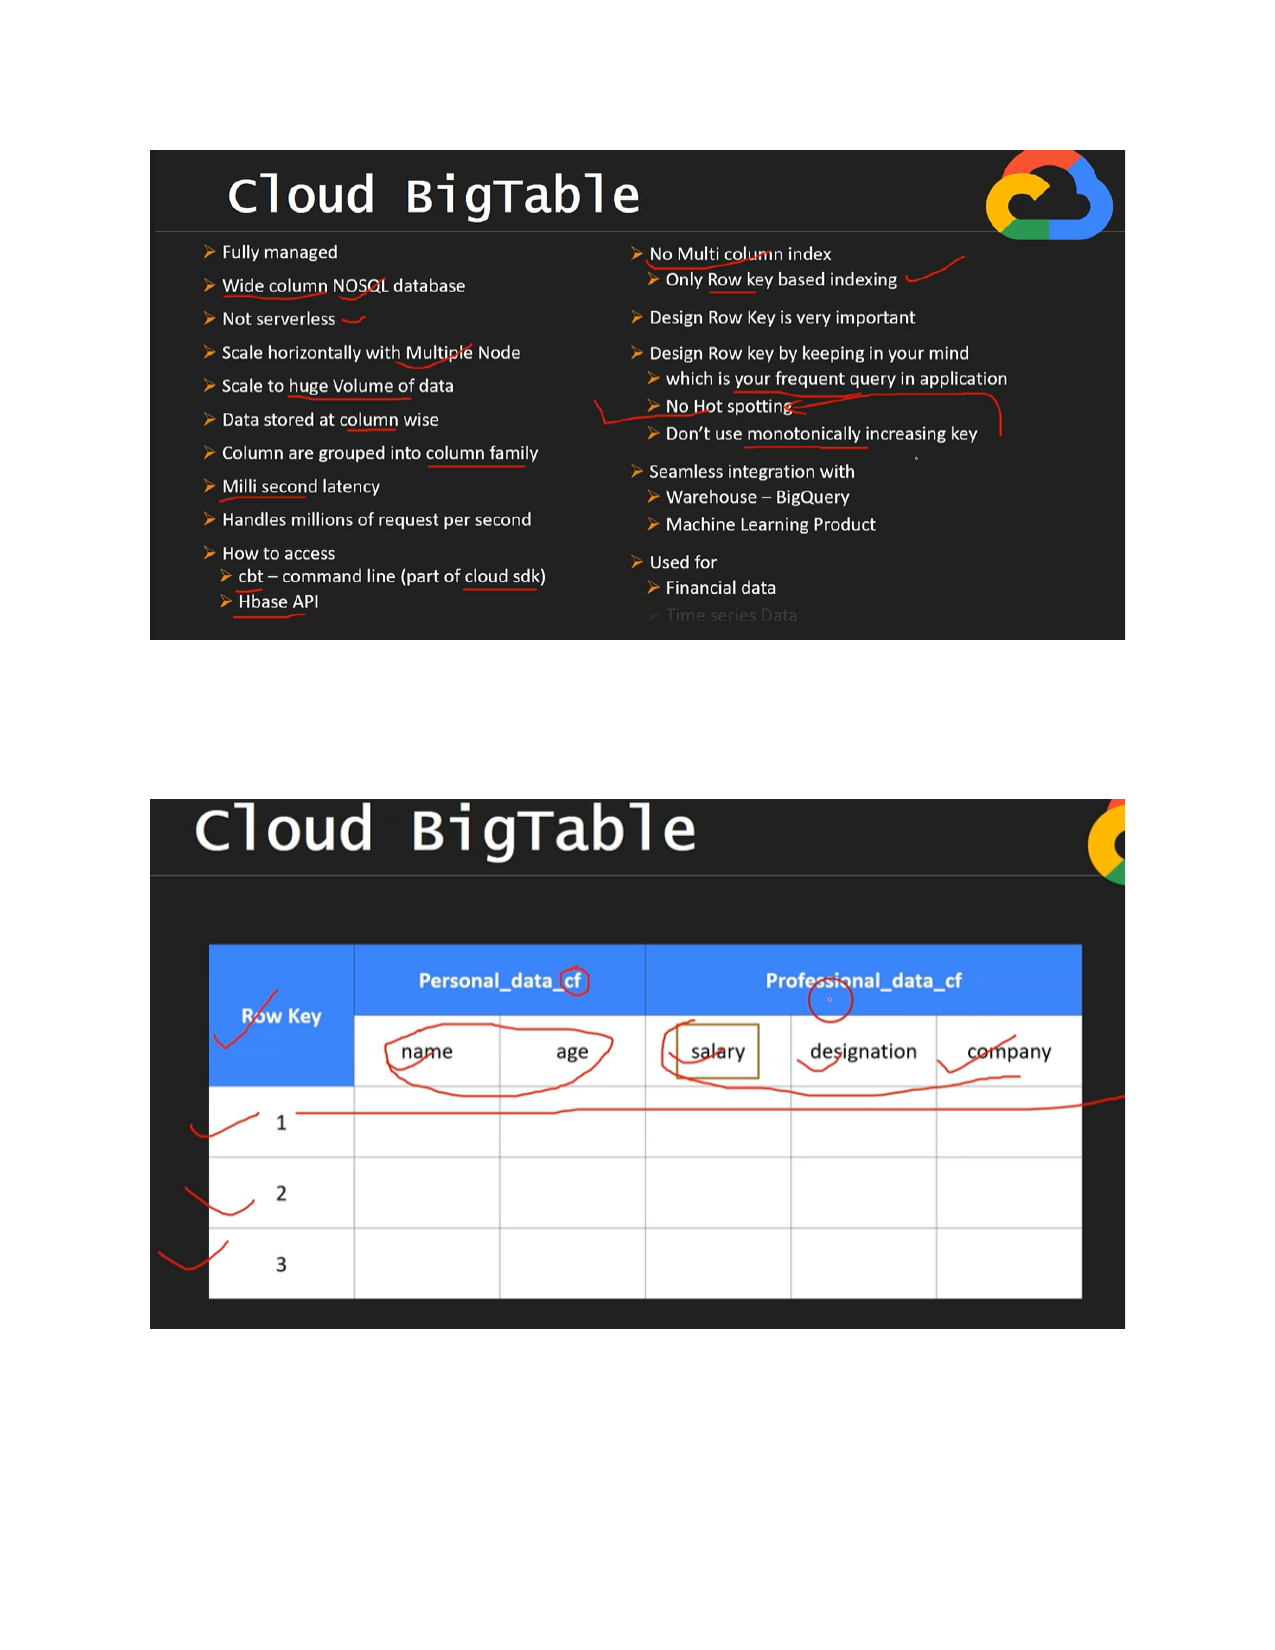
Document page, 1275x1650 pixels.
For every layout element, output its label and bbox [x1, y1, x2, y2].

picture [150, 799, 1125, 1329]
picture [150, 150, 1125, 640]
